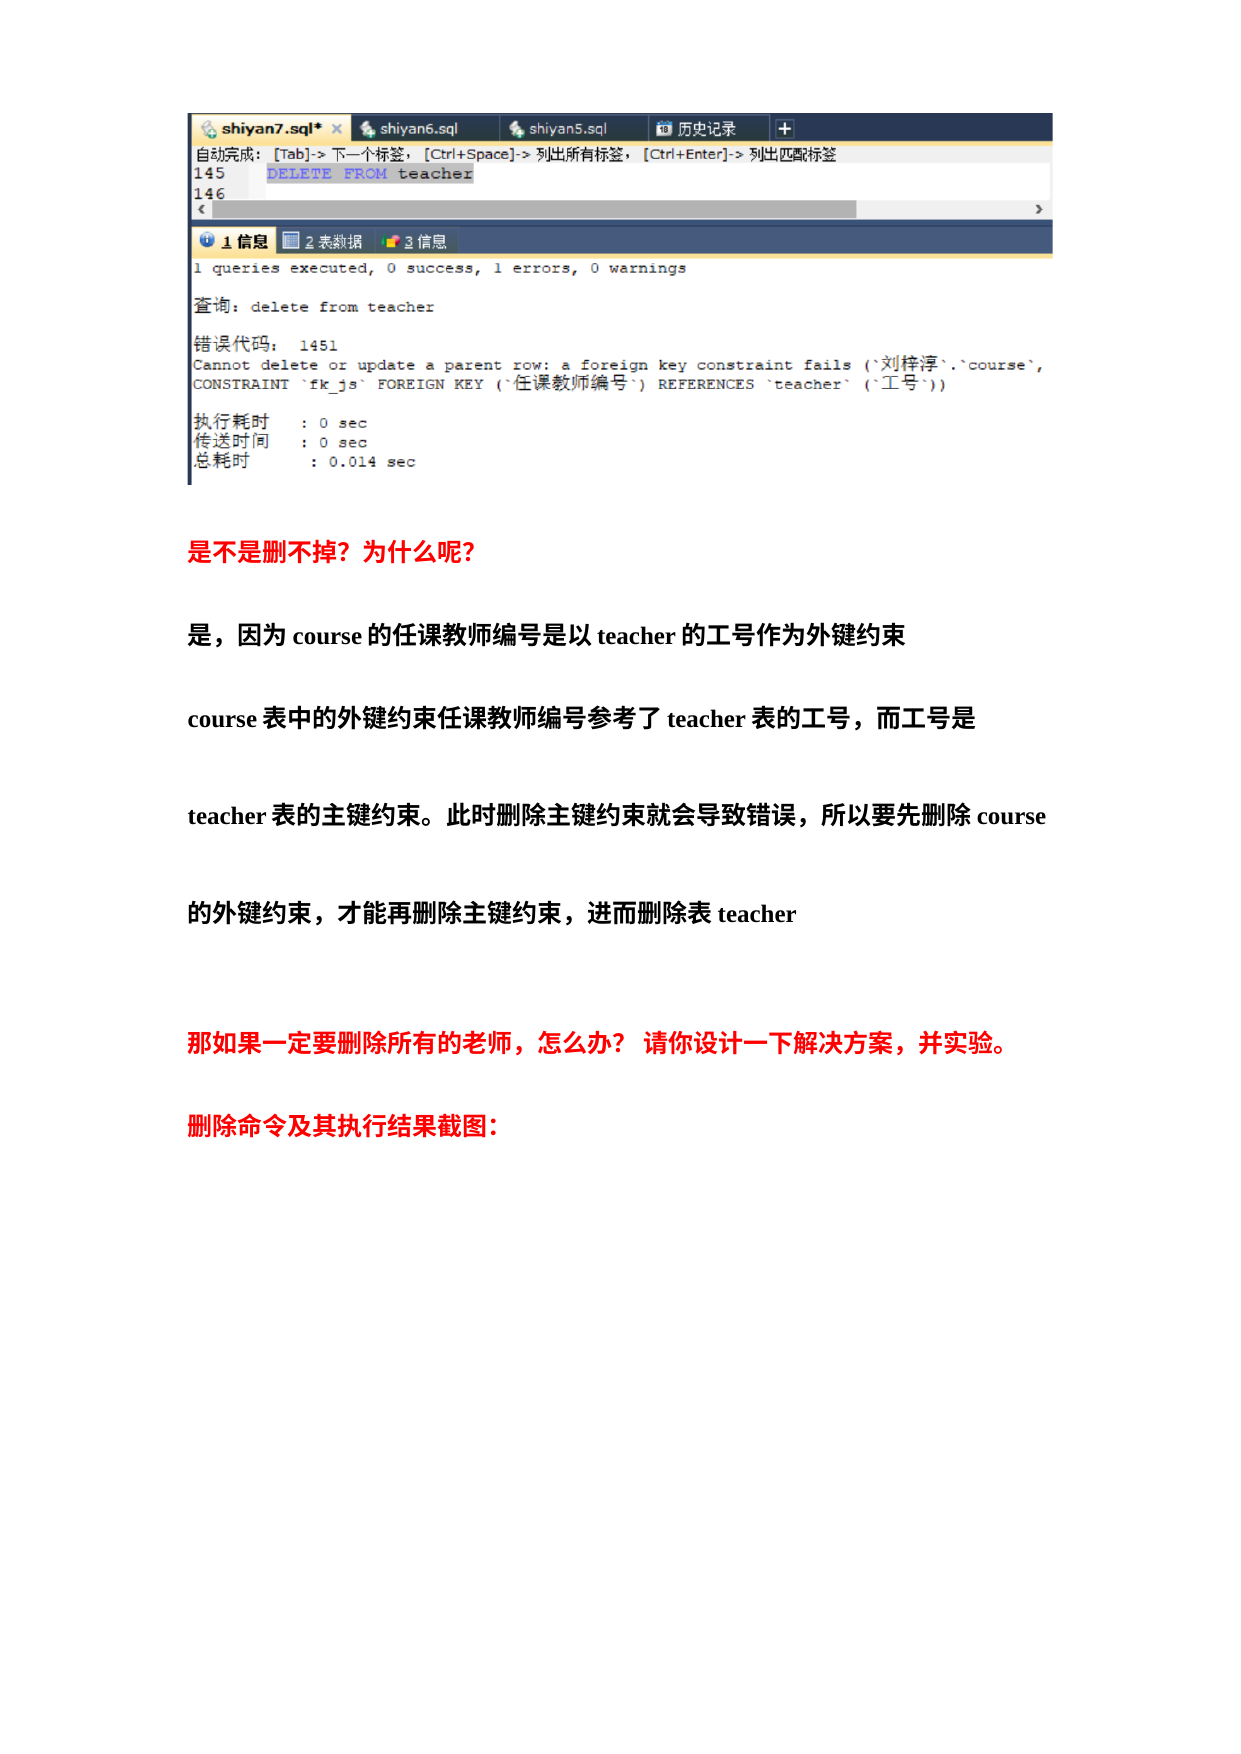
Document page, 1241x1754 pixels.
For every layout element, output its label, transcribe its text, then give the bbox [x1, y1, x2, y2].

text 删除命令及其执行结果截图： [187, 1092, 1053, 1157]
text 那如果一定要删除所有的老师，怎么办？ 请你设计一下解决方案，并实验。 [187, 1009, 1053, 1074]
picture [187, 113, 1053, 485]
text course表中的外键约束任课教师编号参考了teacher表的工号，而工号是teacher表的主键约束。此时删除主键约束就会导致错误，所以要先删除course的外键约束，才能再删除主键约束，进而删除表teacher [187, 684, 1053, 944]
text 是不是删不掉？为什么呢？ [187, 518, 1053, 583]
text 是，因为course的任课教师编号是以teacher的工号作为外键约束 [187, 601, 1053, 666]
